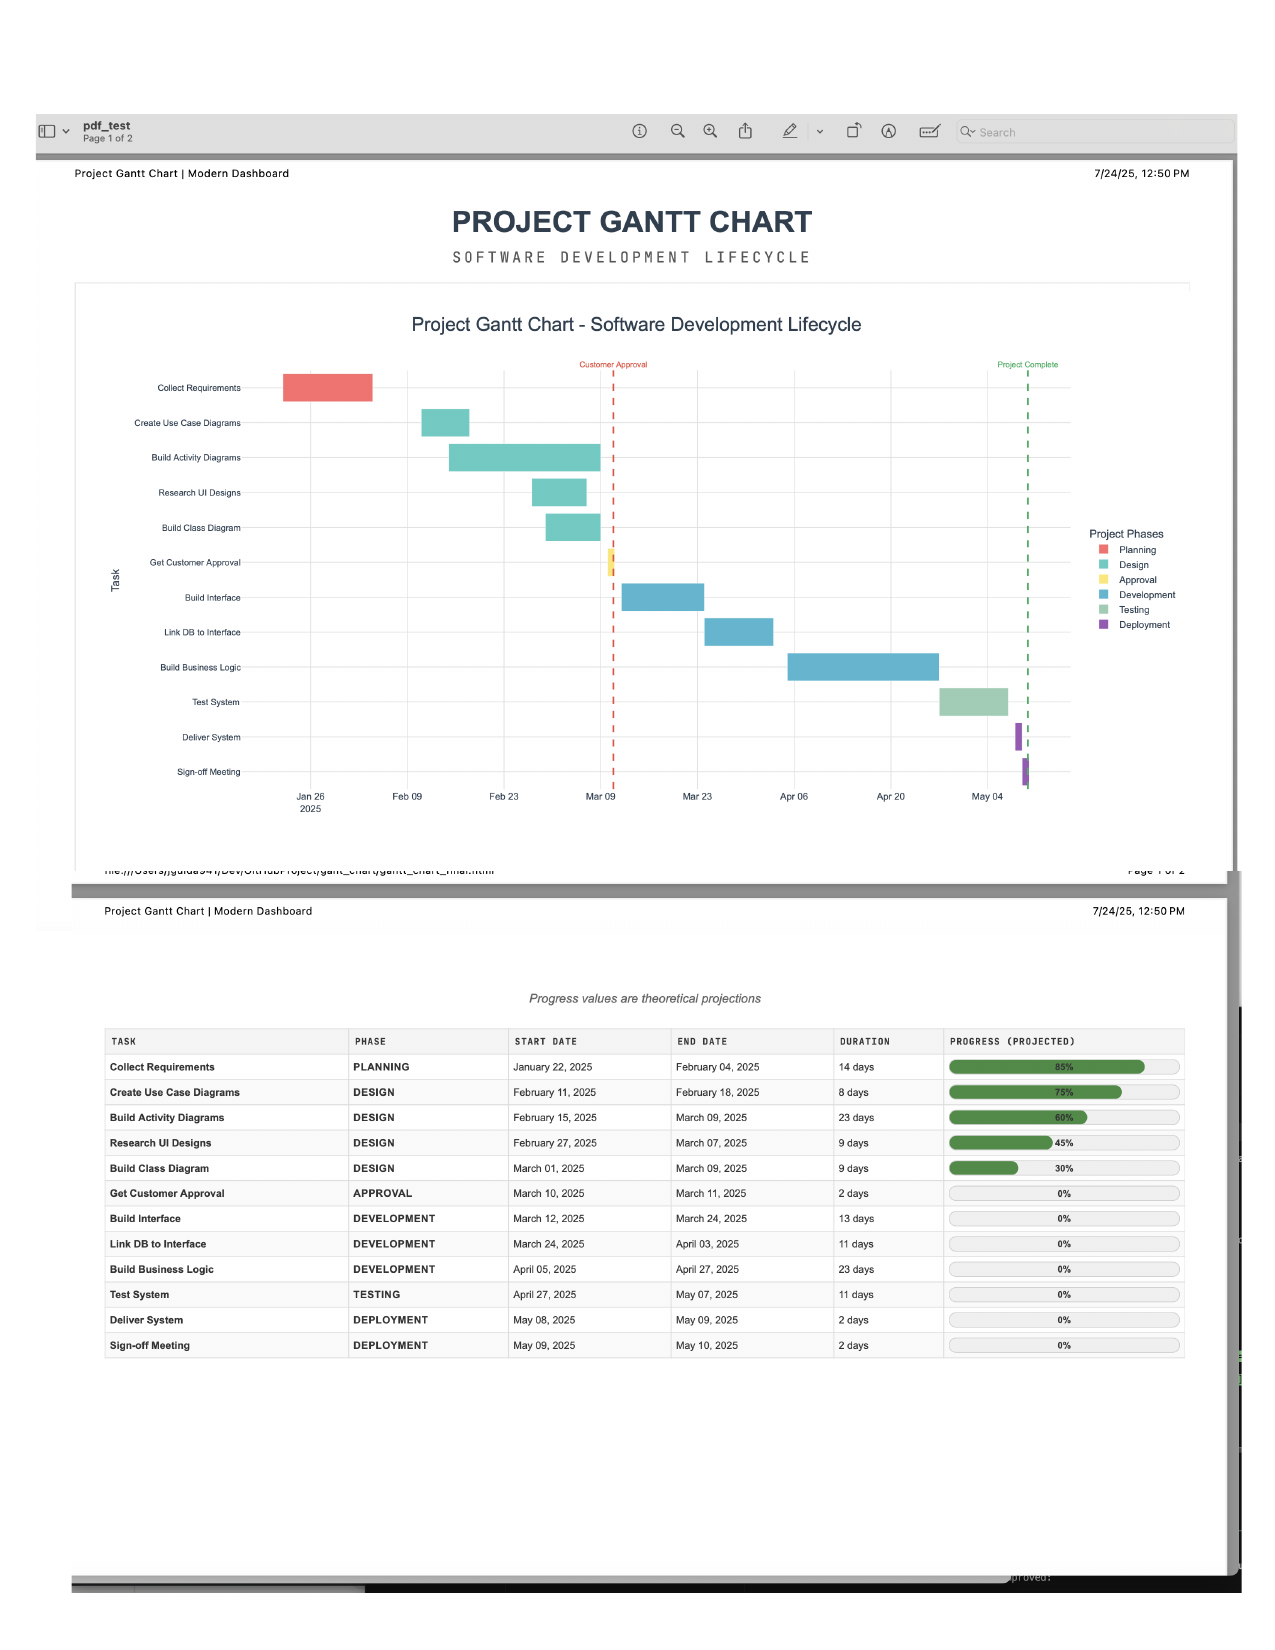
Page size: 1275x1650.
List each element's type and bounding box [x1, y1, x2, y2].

picture [35, 114, 1242, 1593]
